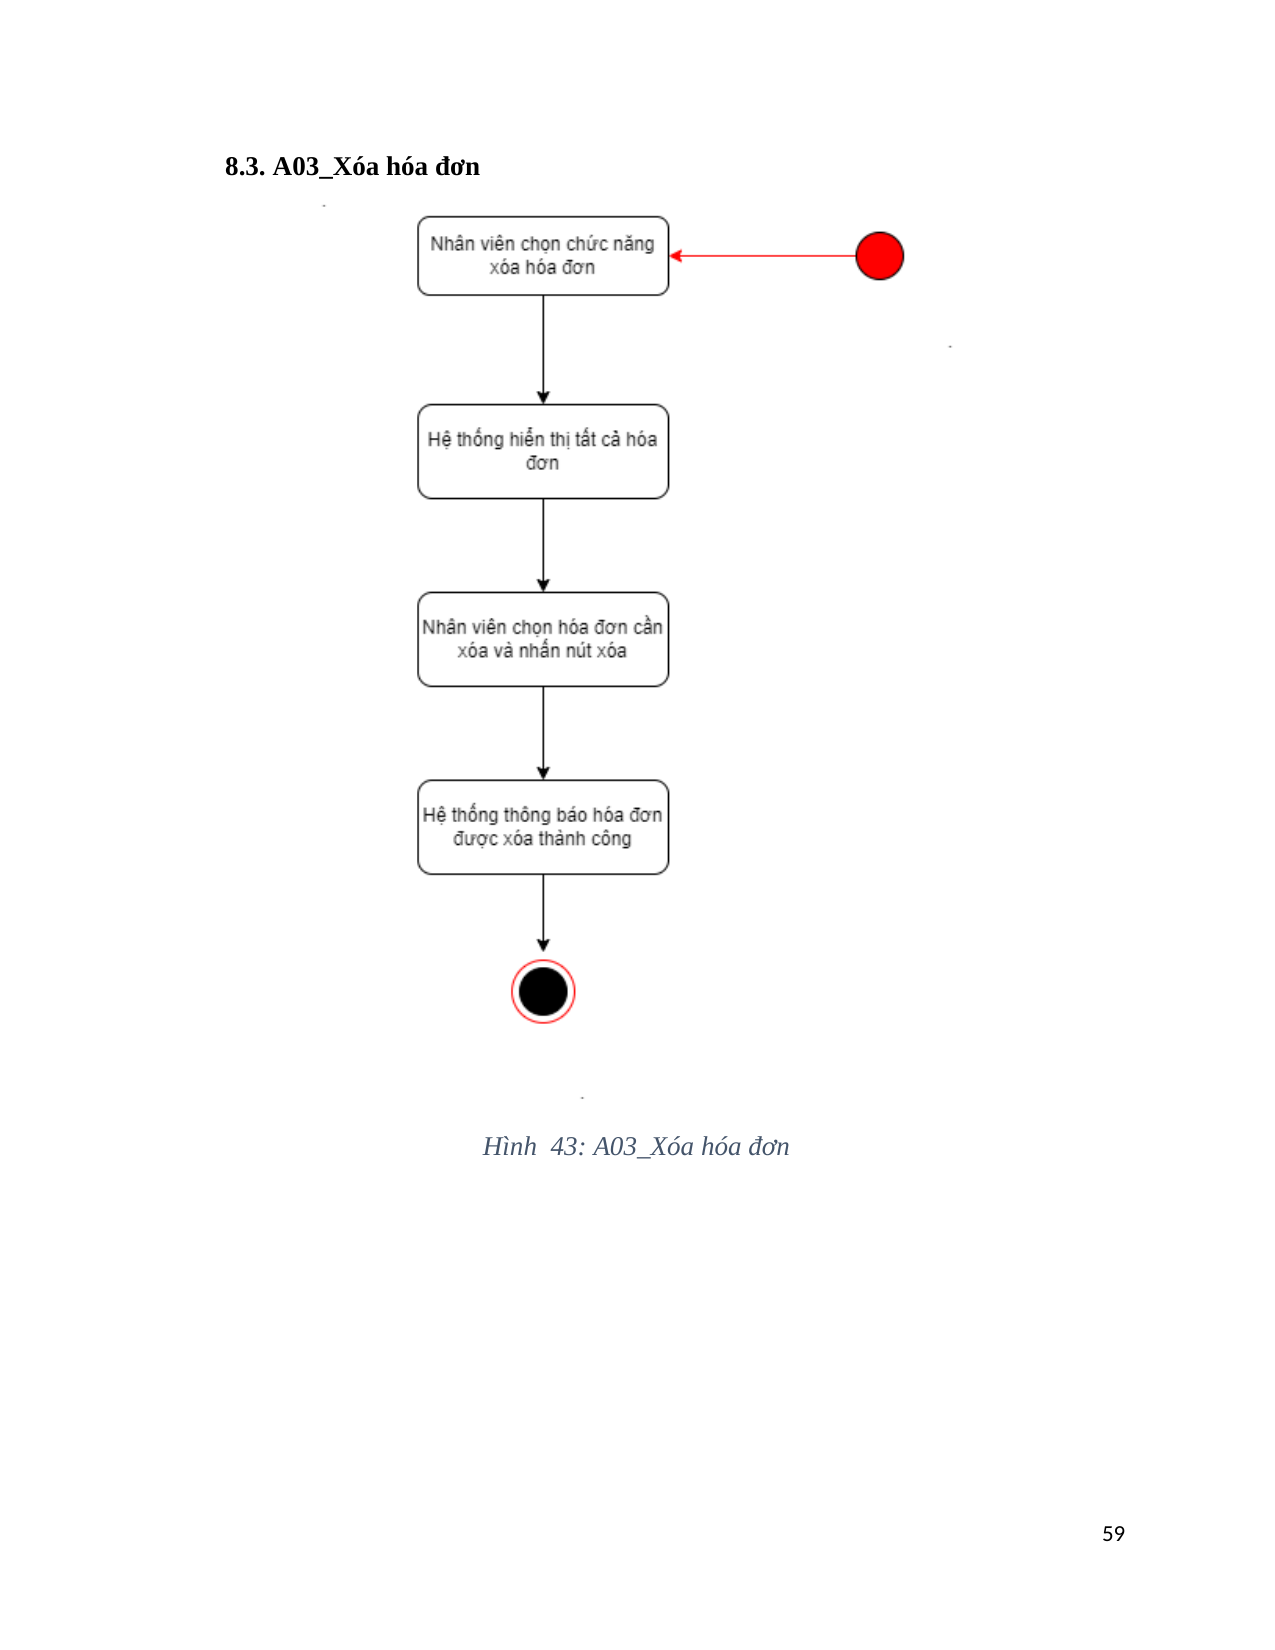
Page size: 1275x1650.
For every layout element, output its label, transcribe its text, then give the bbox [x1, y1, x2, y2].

subtitle 8.3. A03_Xóa hóa đơn [225, 150, 1125, 181]
picture [308, 185, 967, 1110]
text Hình 43: A03_Xóa hóa đơn [150, 1130, 1125, 1161]
